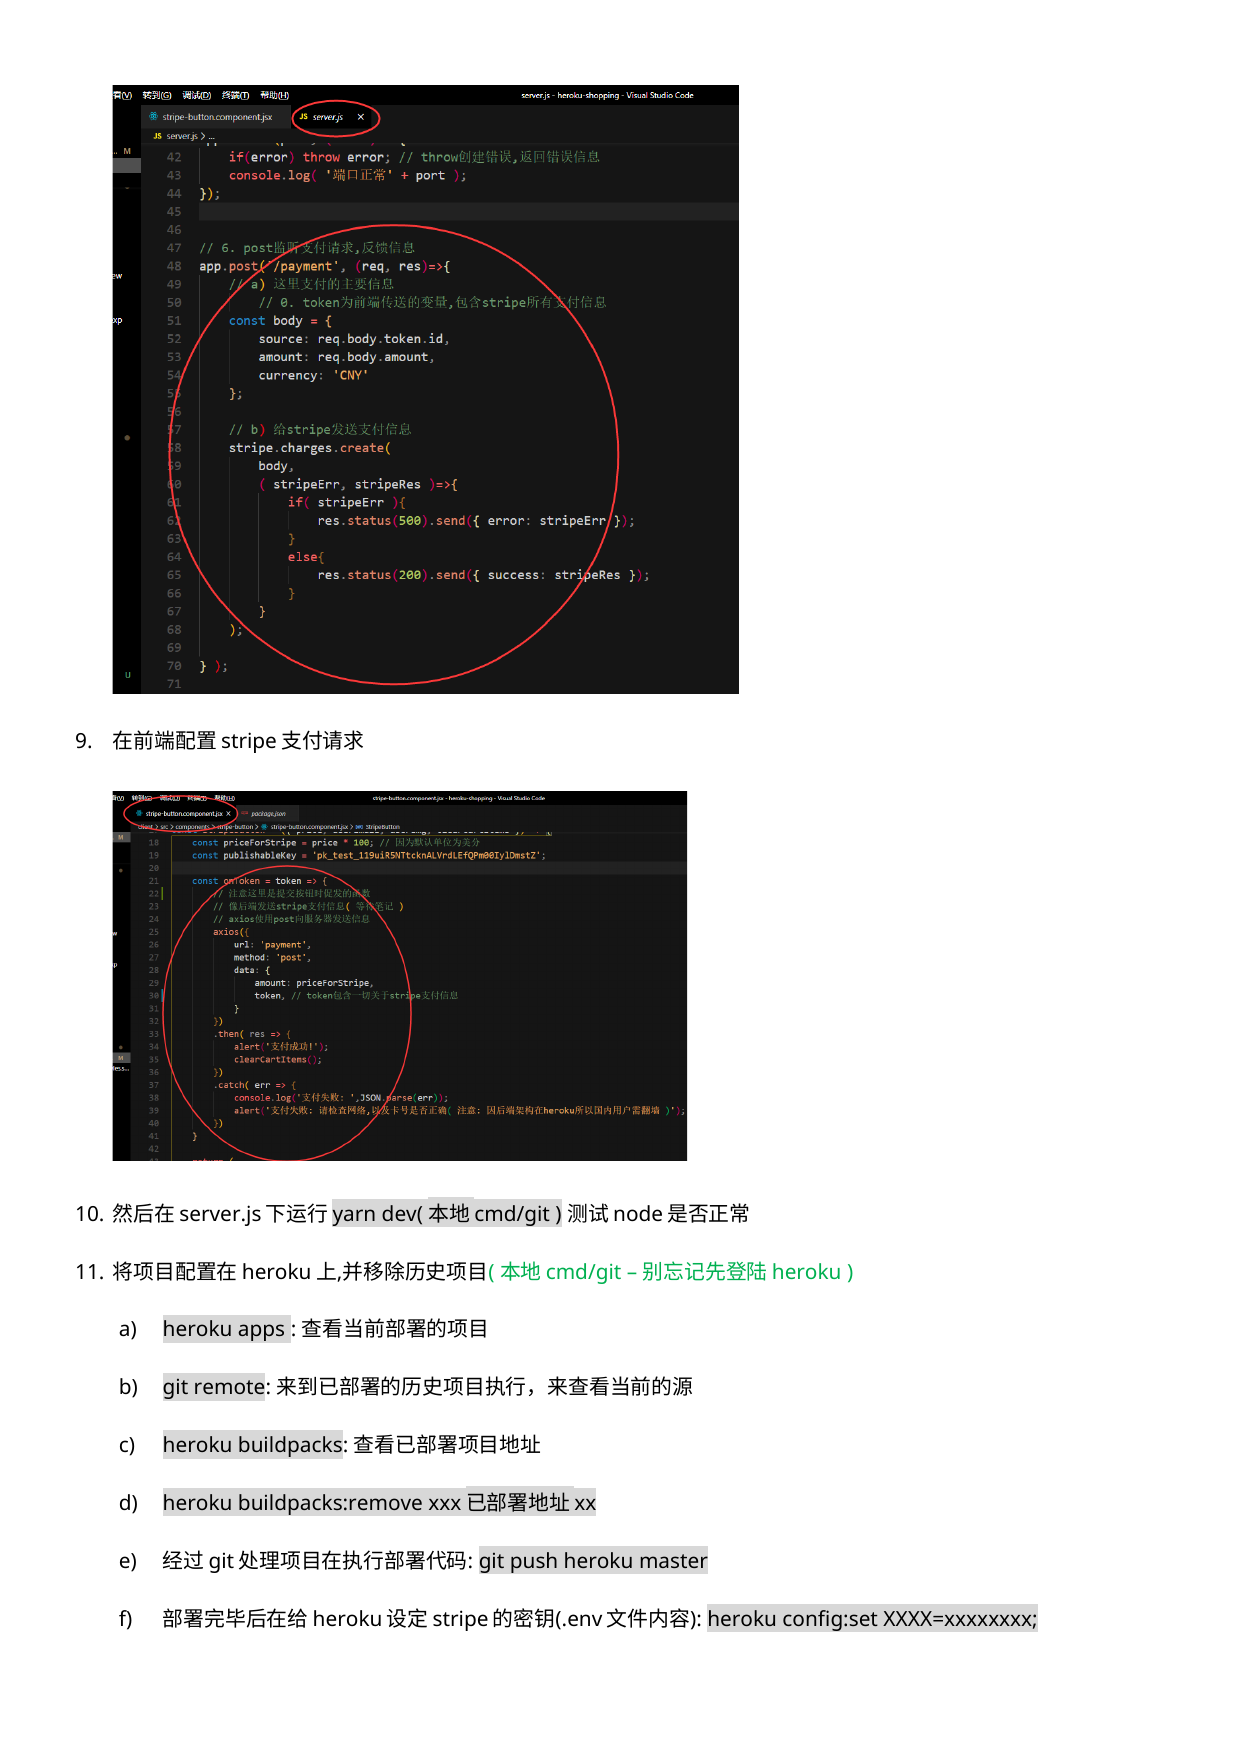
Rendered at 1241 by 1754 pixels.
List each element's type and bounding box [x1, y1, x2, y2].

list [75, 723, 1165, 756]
picture [112, 791, 688, 1161]
picture [112, 85, 739, 694]
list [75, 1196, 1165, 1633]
